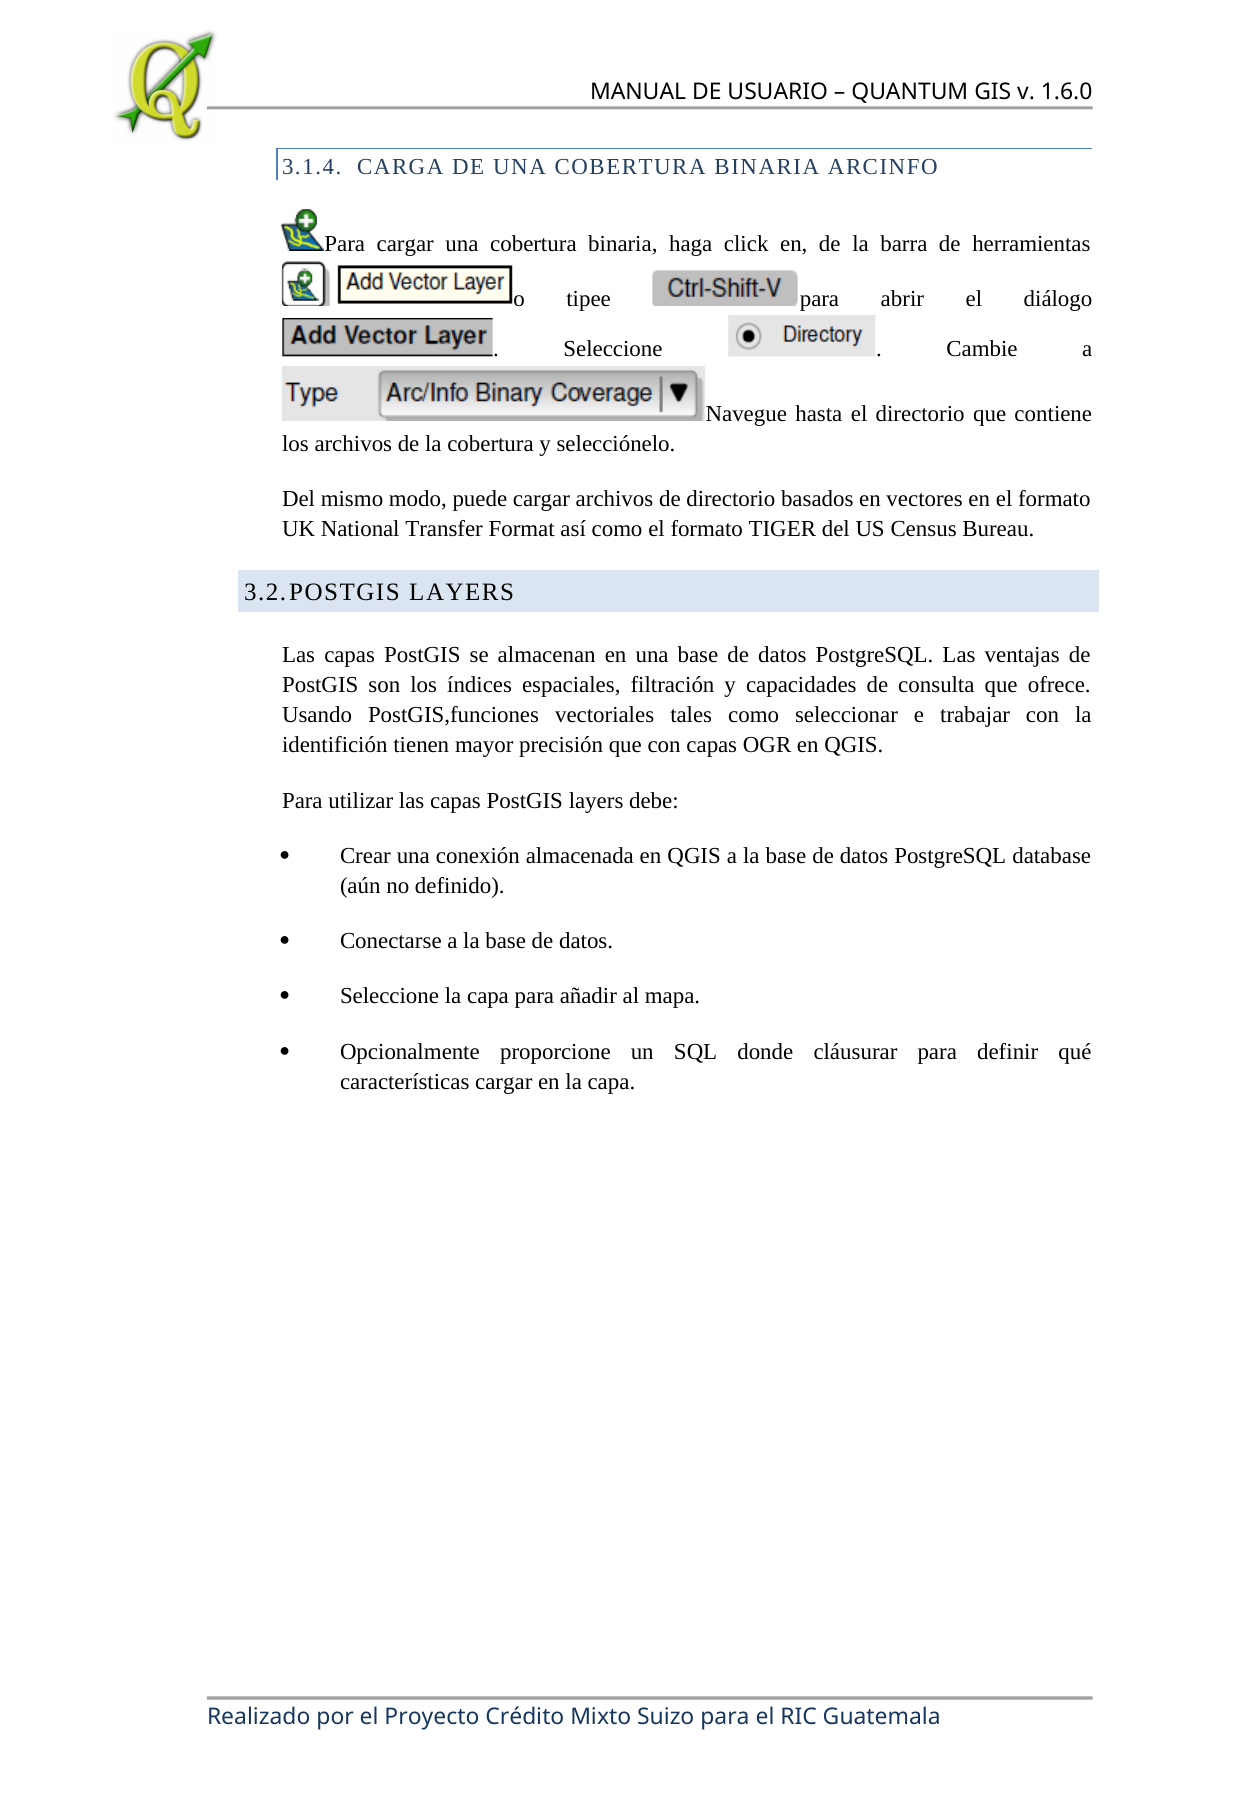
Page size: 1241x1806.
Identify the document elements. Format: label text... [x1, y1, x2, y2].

picture [111, 28, 218, 142]
list Seleccione la capa para añadir al mapa. [281, 983, 1092, 1009]
subtitle PostGIS Layers [244, 577, 1092, 605]
list Conectarse a la base de datos. [281, 927, 1092, 954]
list Crear una conexión almacenada en QGIS a la base de datos PostgreSQL database (aún no definido). [281, 842, 1092, 898]
subtitle Carga de una cobertura binaria ArcInfo [278, 149, 1092, 180]
text Para utilizar las capas PostGIS layers debe: [282, 787, 1092, 813]
list Opcionalmente proporcione un SQL donde cláusurar para definir qué características cargar en la capa. [281, 1038, 1092, 1094]
text Del mismo modo, puede cargar archivos de directorio basados en vectores en el formato UK National Transfer Format así como el formato TIGER del US Census Bureau. [282, 485, 1092, 542]
text Para cargar una cobertura binaria, haga click en, de la barra de herramientas o tipee para abrir el diálogo . Seleccione . Cambie a Navegue hasta el directorio que contiene los archivos de la cobertura y selecciónelo. [282, 209, 1092, 456]
picture [281, 208, 324, 251]
text Las capas PostGIS se almacenan en una base de datos PostgreSQL. Las ventajas de PostGIS son los índices espaciales, filtración y capacidades de consulta que ofrece. Usando PostGIS,funciones vectoriales tales como seleccionar e trabajar con la identifición tienen mayor precisión que con capas OGR en QGIS. [282, 641, 1092, 758]
